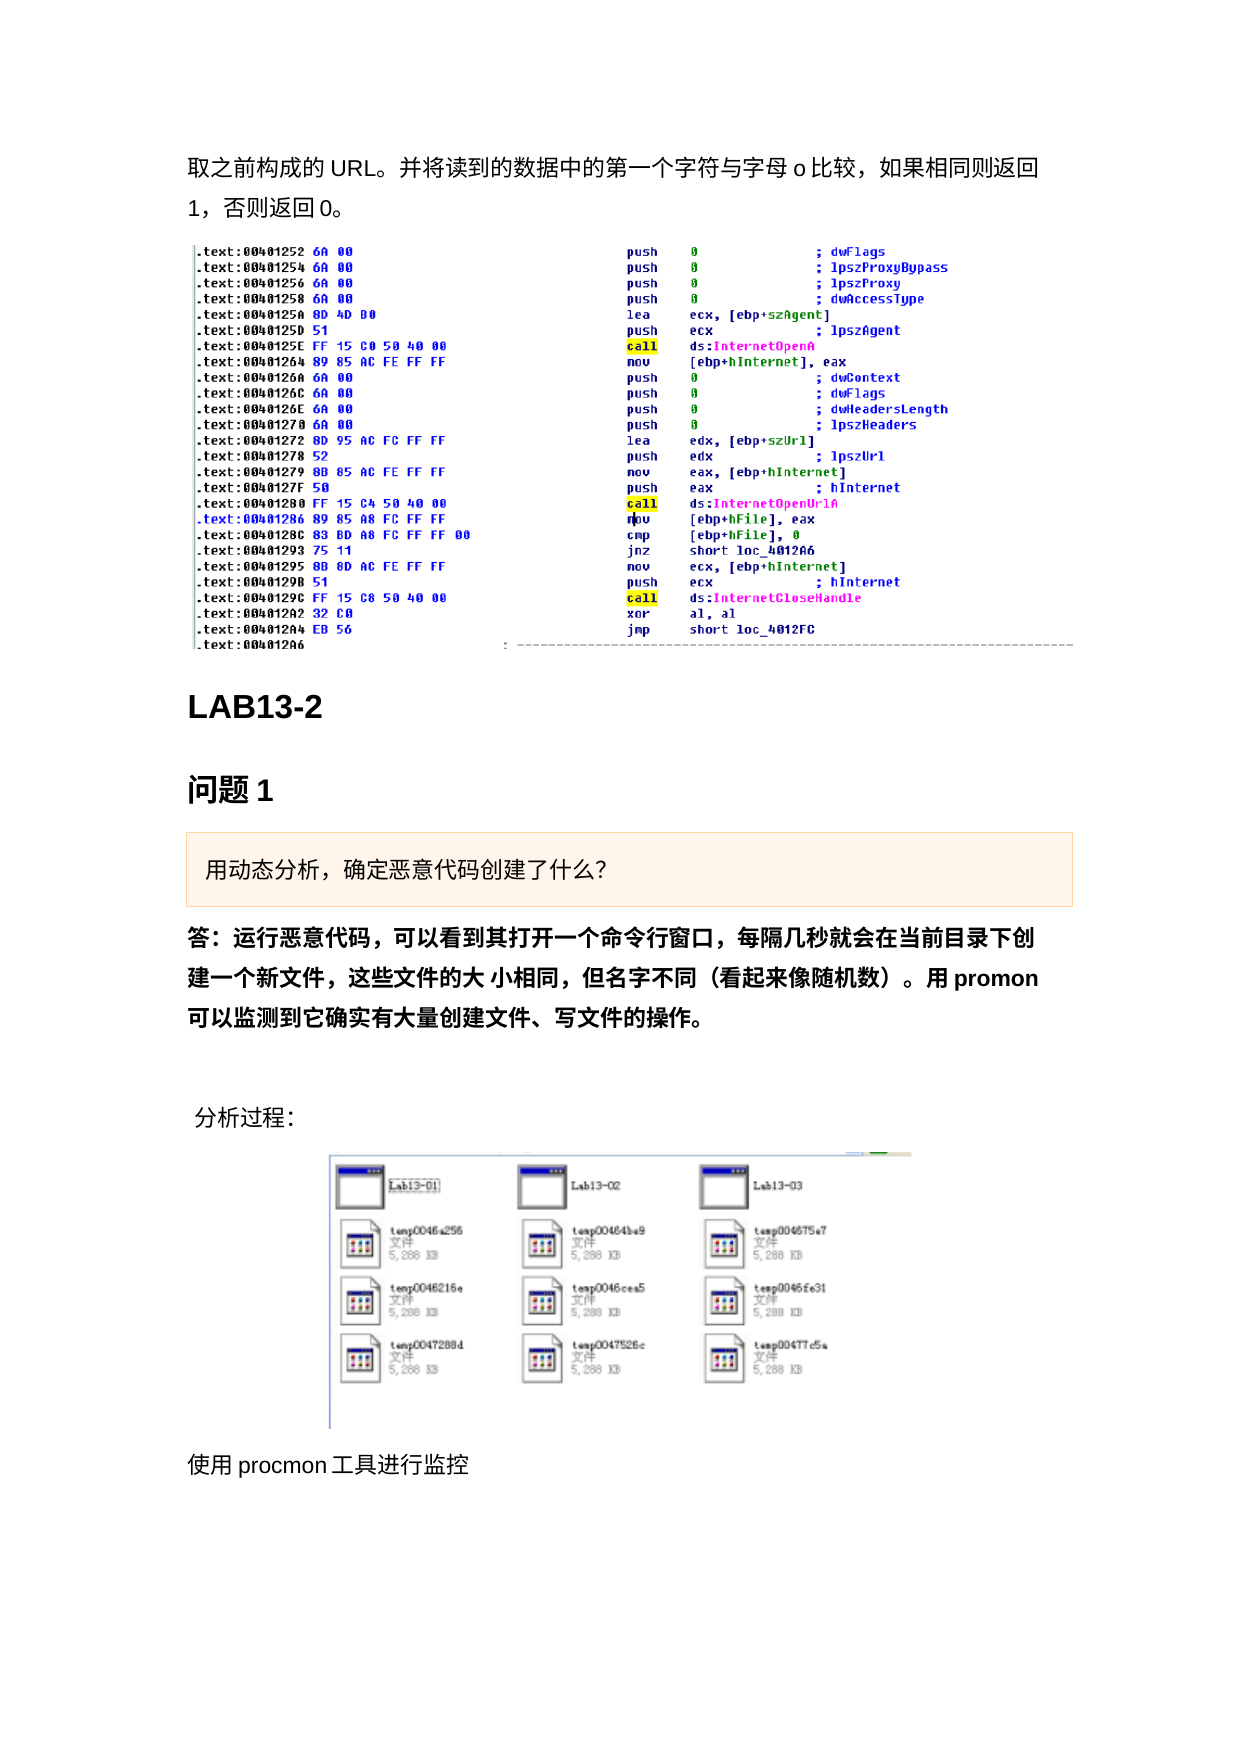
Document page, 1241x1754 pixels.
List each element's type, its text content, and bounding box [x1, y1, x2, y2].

text LAB13-2 [187, 688, 1053, 726]
text 问题1 [187, 765, 1053, 810]
text 使用procmon工具进行监控 [187, 1447, 1053, 1480]
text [187, 150, 1053, 223]
picture [187, 242, 1074, 649]
text 答：运行恶意代码，可以看到其打开一个命令行窗口，每隔几秒就会在当前目录下创建一个新文件，这些文件的大 小相同，但名字不同（看起来像随机数）。用promon可以监测到它确实有大量创建文件、写文件的操作。 [187, 920, 1053, 1033]
text 分析过程： [187, 1100, 1053, 1133]
table_header 用动态分析，确定恶意代码创建了什么？ [187, 833, 1072, 906]
picture [328, 1152, 912, 1429]
